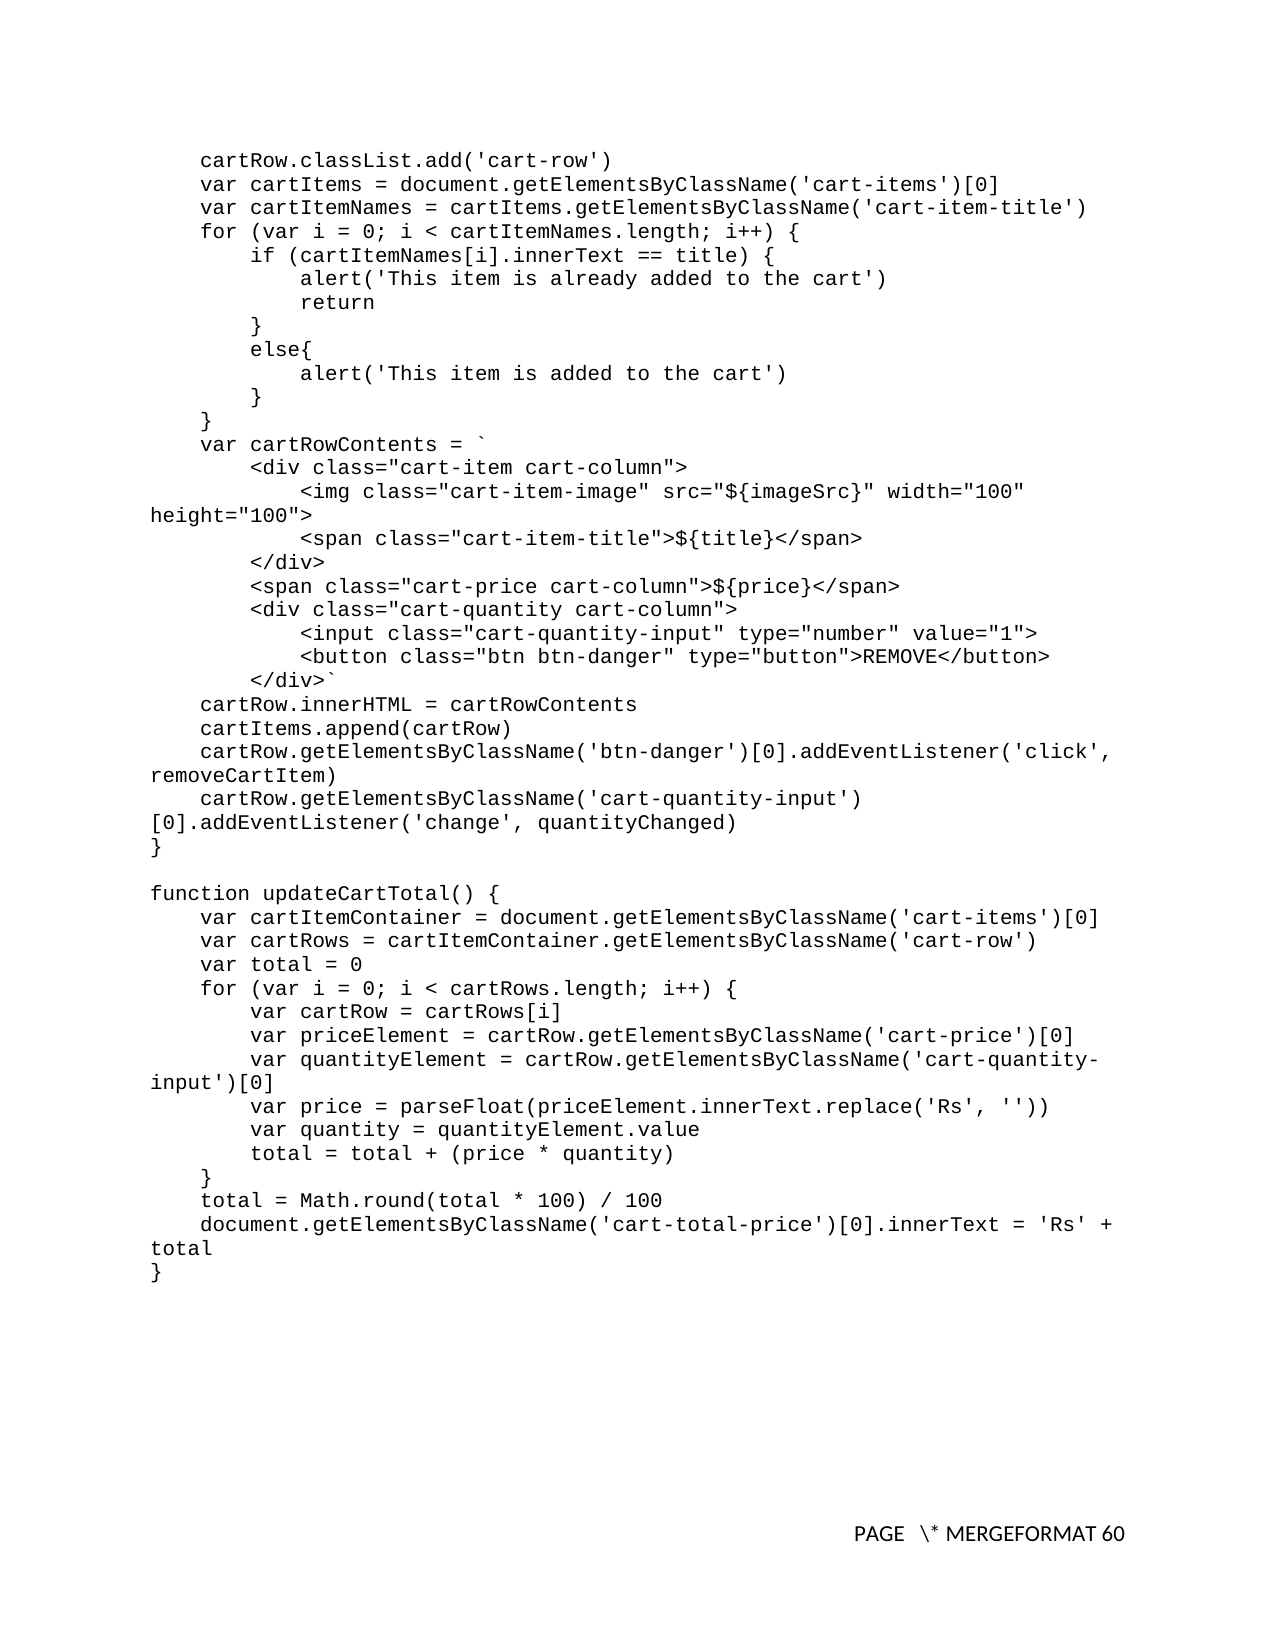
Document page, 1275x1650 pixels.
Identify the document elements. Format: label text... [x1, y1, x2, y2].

text } [150, 1261, 1125, 1285]
text <input class="cart-quantity-input" type="number" value="1"> [150, 623, 1125, 647]
text <div class="cart-item cart-column"> [150, 457, 1125, 481]
text } [150, 410, 1125, 434]
text var price = parseFloat(priceElement.innerText.replace('Rs', '')) [150, 1096, 1125, 1119]
text </div> [150, 552, 1125, 576]
text for (var i = 0; i < cartRows.length; i++) { [150, 978, 1125, 1001]
text cartRow.innerHTML = cartRowContents [150, 694, 1125, 717]
text var cartItemContainer = document.getElementsByClassName('cart-items')[0] [150, 907, 1125, 930]
text var cartItems = document.getElementsByClassName('cart-items')[0] [150, 174, 1125, 197]
text function updateCartTotal() { [150, 883, 1125, 907]
text var total = 0 [150, 954, 1125, 978]
text total = Math.round(total * 100) / 100 [150, 1190, 1125, 1214]
text var cartRowContents = ` [150, 434, 1125, 457]
text alert('This item is already added to the cart') [150, 268, 1125, 292]
text } [150, 836, 1125, 859]
text } [150, 1167, 1125, 1190]
text } [150, 386, 1125, 410]
text <button class="btn btn-danger" type="button">REMOVE</button> [150, 647, 1125, 670]
text <img class="cart-item-image" src="${imageSrc}" width="100" height="100"> [150, 481, 1125, 528]
text cartRow.classList.add('cart-row') [150, 150, 1125, 174]
text </div>` [150, 670, 1125, 694]
text if (cartItemNames[i].innerText == title) { [150, 244, 1125, 268]
text var cartRows = cartItemContainer.getElementsByClassName('cart-row') [150, 930, 1125, 954]
text <span class="cart-item-title">${title}</span> [150, 528, 1125, 552]
text total = total + (price * quantity) [150, 1143, 1125, 1167]
text return [150, 292, 1125, 316]
text alert('This item is added to the cart') [150, 363, 1125, 386]
text cartRow.getElementsByClassName('cart-quantity-input')[0].addEventListener('change', quantityChanged) [150, 788, 1125, 836]
text var priceElement = cartRow.getElementsByClassName('cart-price')[0] [150, 1025, 1125, 1048]
text <span class="cart-price cart-column">${price}</span> [150, 576, 1125, 599]
text } [150, 316, 1125, 339]
text cartRow.getElementsByClassName('btn-danger')[0].addEventListener('click', removeCartItem) [150, 741, 1125, 788]
text for (var i = 0; i < cartItemNames.length; i++) { [150, 221, 1125, 244]
text var cartRow = cartRows[i] [150, 1001, 1125, 1025]
text <div class="cart-quantity cart-column"> [150, 599, 1125, 623]
text document.getElementsByClassName('cart-total-price')[0].innerText = 'Rs' + total [150, 1214, 1125, 1261]
text var quantityElement = cartRow.getElementsByClassName('cart-quantity-input')[0] [150, 1048, 1125, 1096]
text else{ [150, 339, 1125, 363]
text cartItems.append(cartRow) [150, 717, 1125, 741]
text var cartItemNames = cartItems.getElementsByClassName('cart-item-title') [150, 197, 1125, 221]
text var quantity = quantityElement.value [150, 1119, 1125, 1143]
